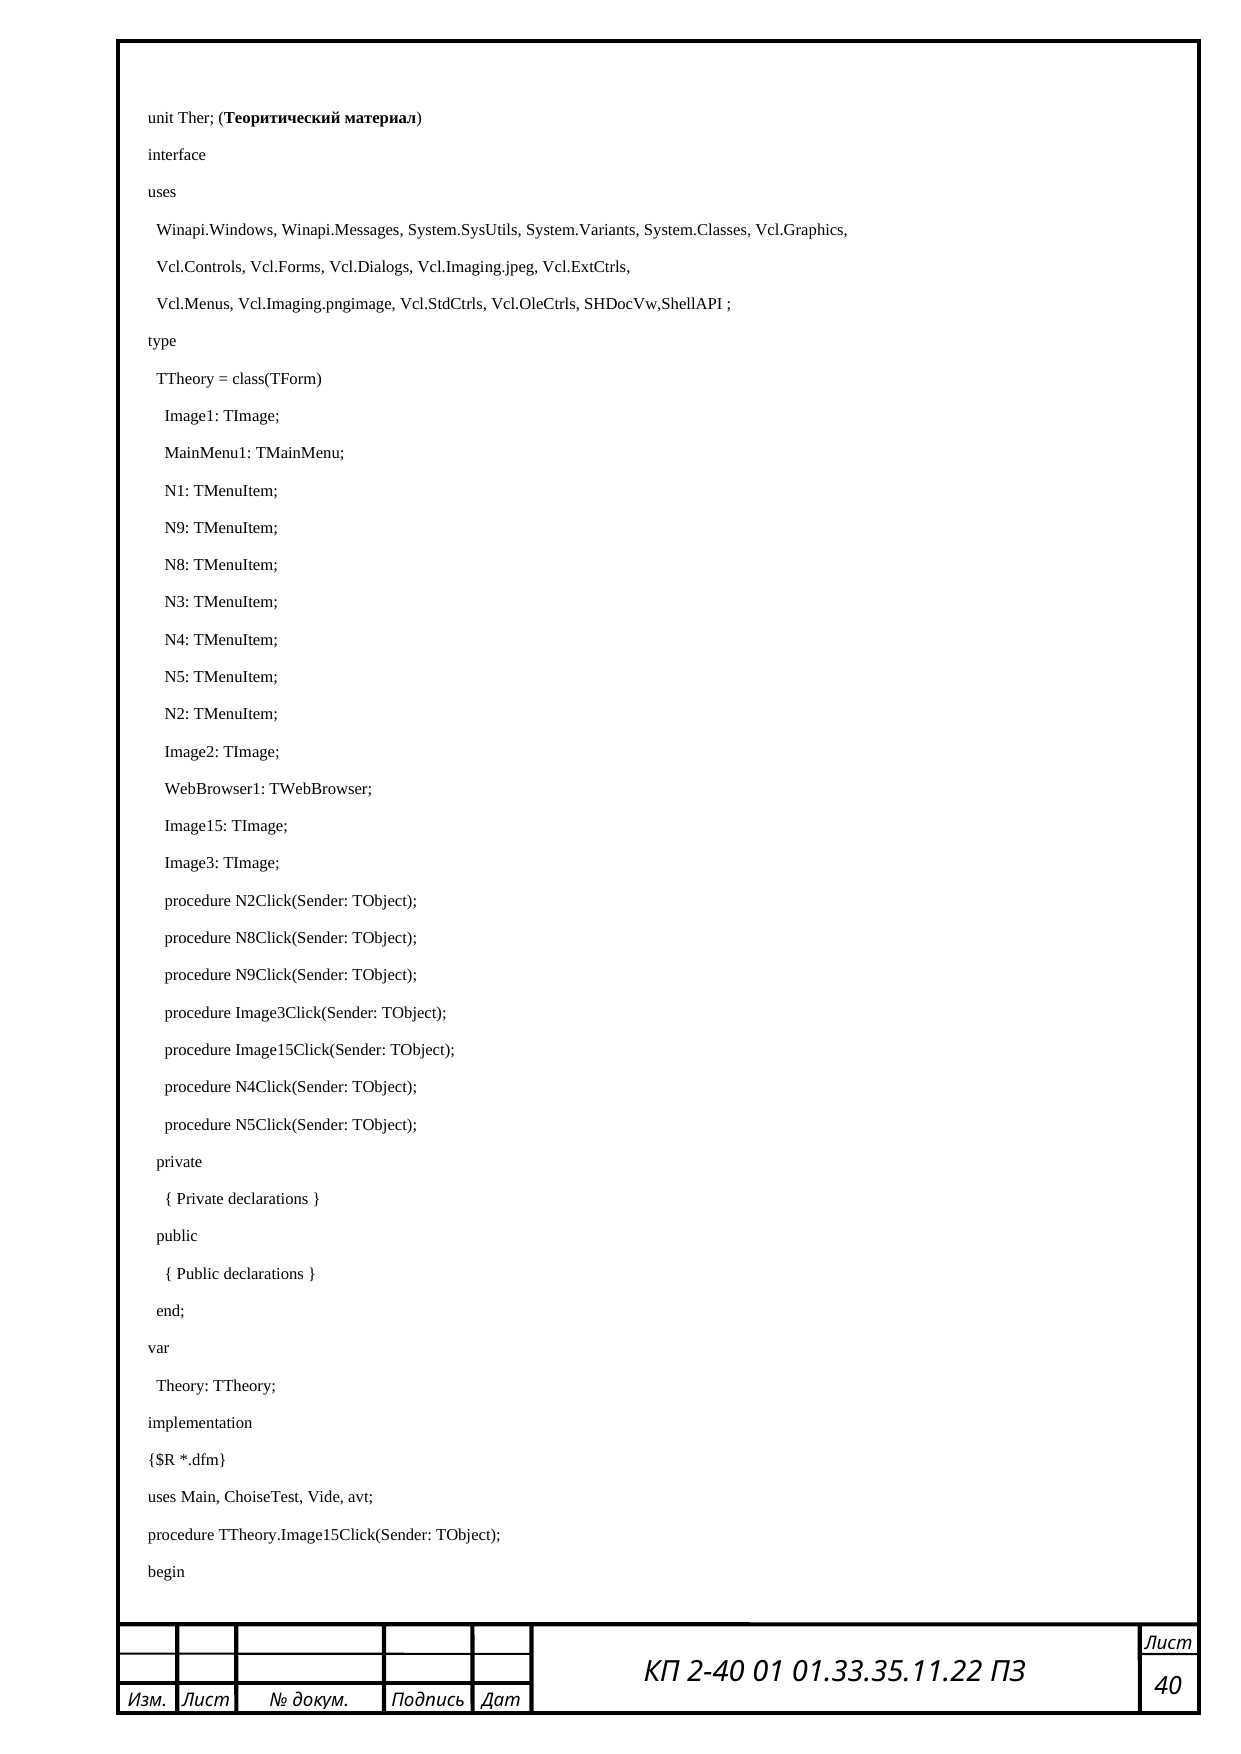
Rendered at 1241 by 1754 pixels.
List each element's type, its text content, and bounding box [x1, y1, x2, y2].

text end; [148, 1301, 1175, 1320]
text var [148, 1338, 1175, 1357]
text N4: TMenuItem; [148, 629, 1175, 649]
text Winapi.Windows, Winapi.Messages, System.SysUtils, System.Variants, System.Classes, Vcl.Graphics, [148, 219, 1175, 238]
text { Public declarations } [148, 1263, 1175, 1283]
text procedure N8Click(Sender: TObject); [148, 928, 1175, 947]
text N2: TMenuItem; [148, 704, 1175, 723]
text procedure N2Click(Sender: TObject); [148, 891, 1175, 910]
text {$R *.dfm} [148, 1450, 1175, 1469]
text implementation [148, 1413, 1175, 1432]
text Theory: TTheory; [148, 1375, 1175, 1394]
text Image2: TImage; [148, 741, 1175, 761]
text procedure TTheory.Image15Click(Sender: TObject); [148, 1524, 1175, 1544]
text private [148, 1152, 1175, 1171]
text procedure Image15Click(Sender: TObject); [148, 1040, 1175, 1059]
text unit Ther; (Теоритический материал) [148, 107, 1175, 127]
text N3: TMenuItem; [148, 592, 1175, 611]
text MainMenu1: TMainMenu; [148, 443, 1175, 462]
text Vcl.Controls, Vcl.Forms, Vcl.Dialogs, Vcl.Imaging.jpeg, Vcl.ExtCtrls, [148, 257, 1175, 276]
text Image3: TImage; [148, 853, 1175, 872]
text N9: TMenuItem; [148, 518, 1175, 537]
text procedure N4Click(Sender: TObject); [148, 1077, 1175, 1096]
text { Private declarations } [148, 1189, 1175, 1208]
text interface [148, 145, 1175, 164]
text N8: TMenuItem; [148, 555, 1175, 574]
text TTheory = class(TForm) [148, 368, 1175, 388]
text procedure N5Click(Sender: TObject); [148, 1114, 1175, 1133]
text procedure Image3Click(Sender: TObject); [148, 1002, 1175, 1022]
text type [148, 331, 1175, 350]
text Image15: TImage; [148, 816, 1175, 835]
text N5: TMenuItem; [148, 667, 1175, 686]
text public [148, 1226, 1175, 1245]
text procedure N9Click(Sender: TObject); [148, 965, 1175, 984]
text uses Main, ChoiseTest, Vide, avt; [148, 1487, 1175, 1506]
text Image1: TImage; [148, 406, 1175, 425]
text N1: TMenuItem; [148, 480, 1175, 499]
text Vcl.Menus, Vcl.Imaging.pngimage, Vcl.StdCtrls, Vcl.OleCtrls, SHDocVw,ShellAPI ; [148, 294, 1175, 313]
text begin [148, 1562, 1175, 1581]
text uses [148, 182, 1175, 201]
text WebBrowser1: TWebBrowser; [148, 779, 1175, 798]
